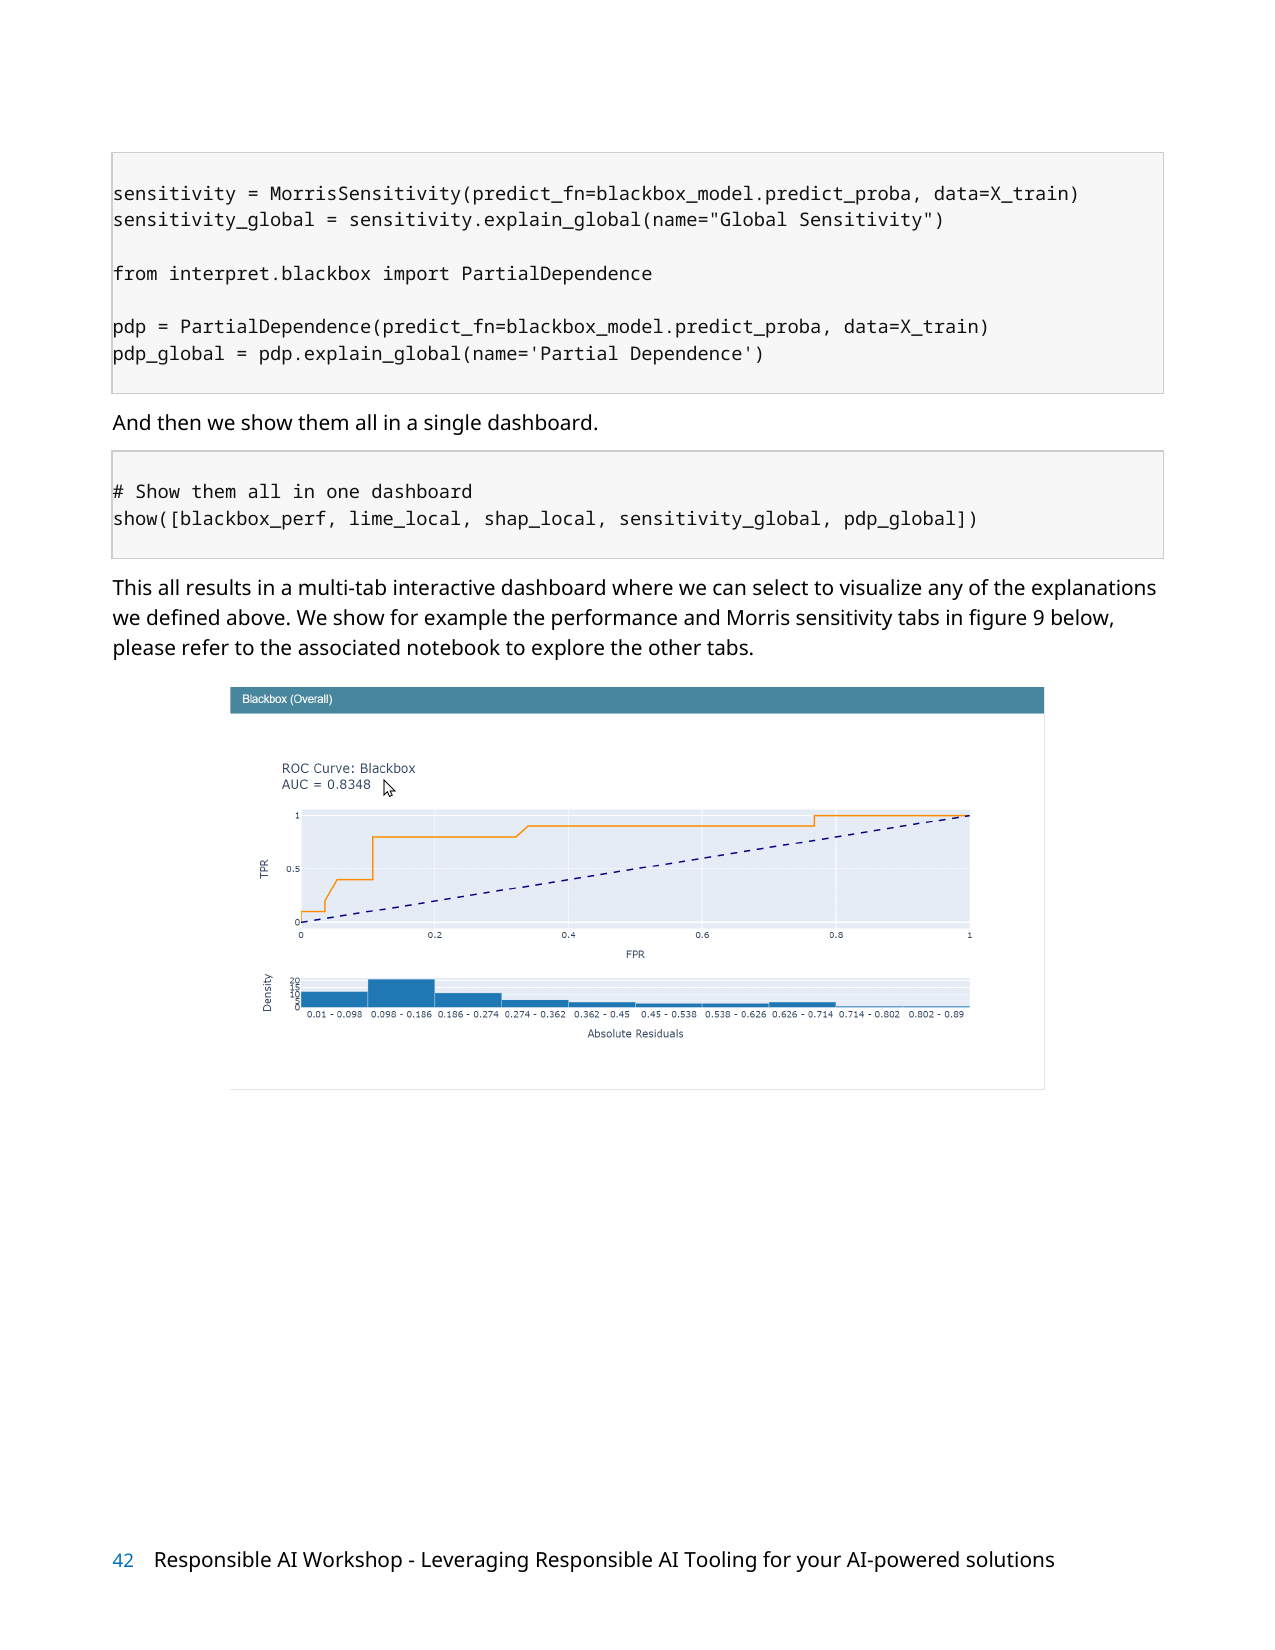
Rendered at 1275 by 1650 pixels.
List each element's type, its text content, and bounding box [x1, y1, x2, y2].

text This all results in a multi-tab interactive dashboard where we can select to visualize any of the explanations we defined above. We show for example the performance and Morris sensitivity tabs in figure 9 below, please refer to the associated notebook to explore the other tabs. [112, 573, 1162, 661]
text sensitivity_global = sensitivity.explain_global(name="Global Sensitivity") [113, 205, 1163, 232]
picture [230, 687, 1045, 1090]
text # Show them all in one dashboard [113, 477, 1163, 504]
text pdp = PartialDependence(predict_fn=blackbox_model.predict_proba, data=X_train) [113, 312, 1163, 339]
text show([blackbox_perf, lime_local, shap_local, sensitivity_global, pdp_global]) [113, 504, 1163, 531]
text sensitivity = MorrisSensitivity(predict_fn=blackbox_model.predict_proba, data=X_train) [113, 178, 1163, 205]
text from interpret.blackbox import PartialDependence [113, 259, 1163, 285]
text And then we show them all in a single dashboard. [112, 408, 1162, 437]
text pdp_global = pdp.explain_global(name='Partial Dependence') [113, 339, 1163, 366]
